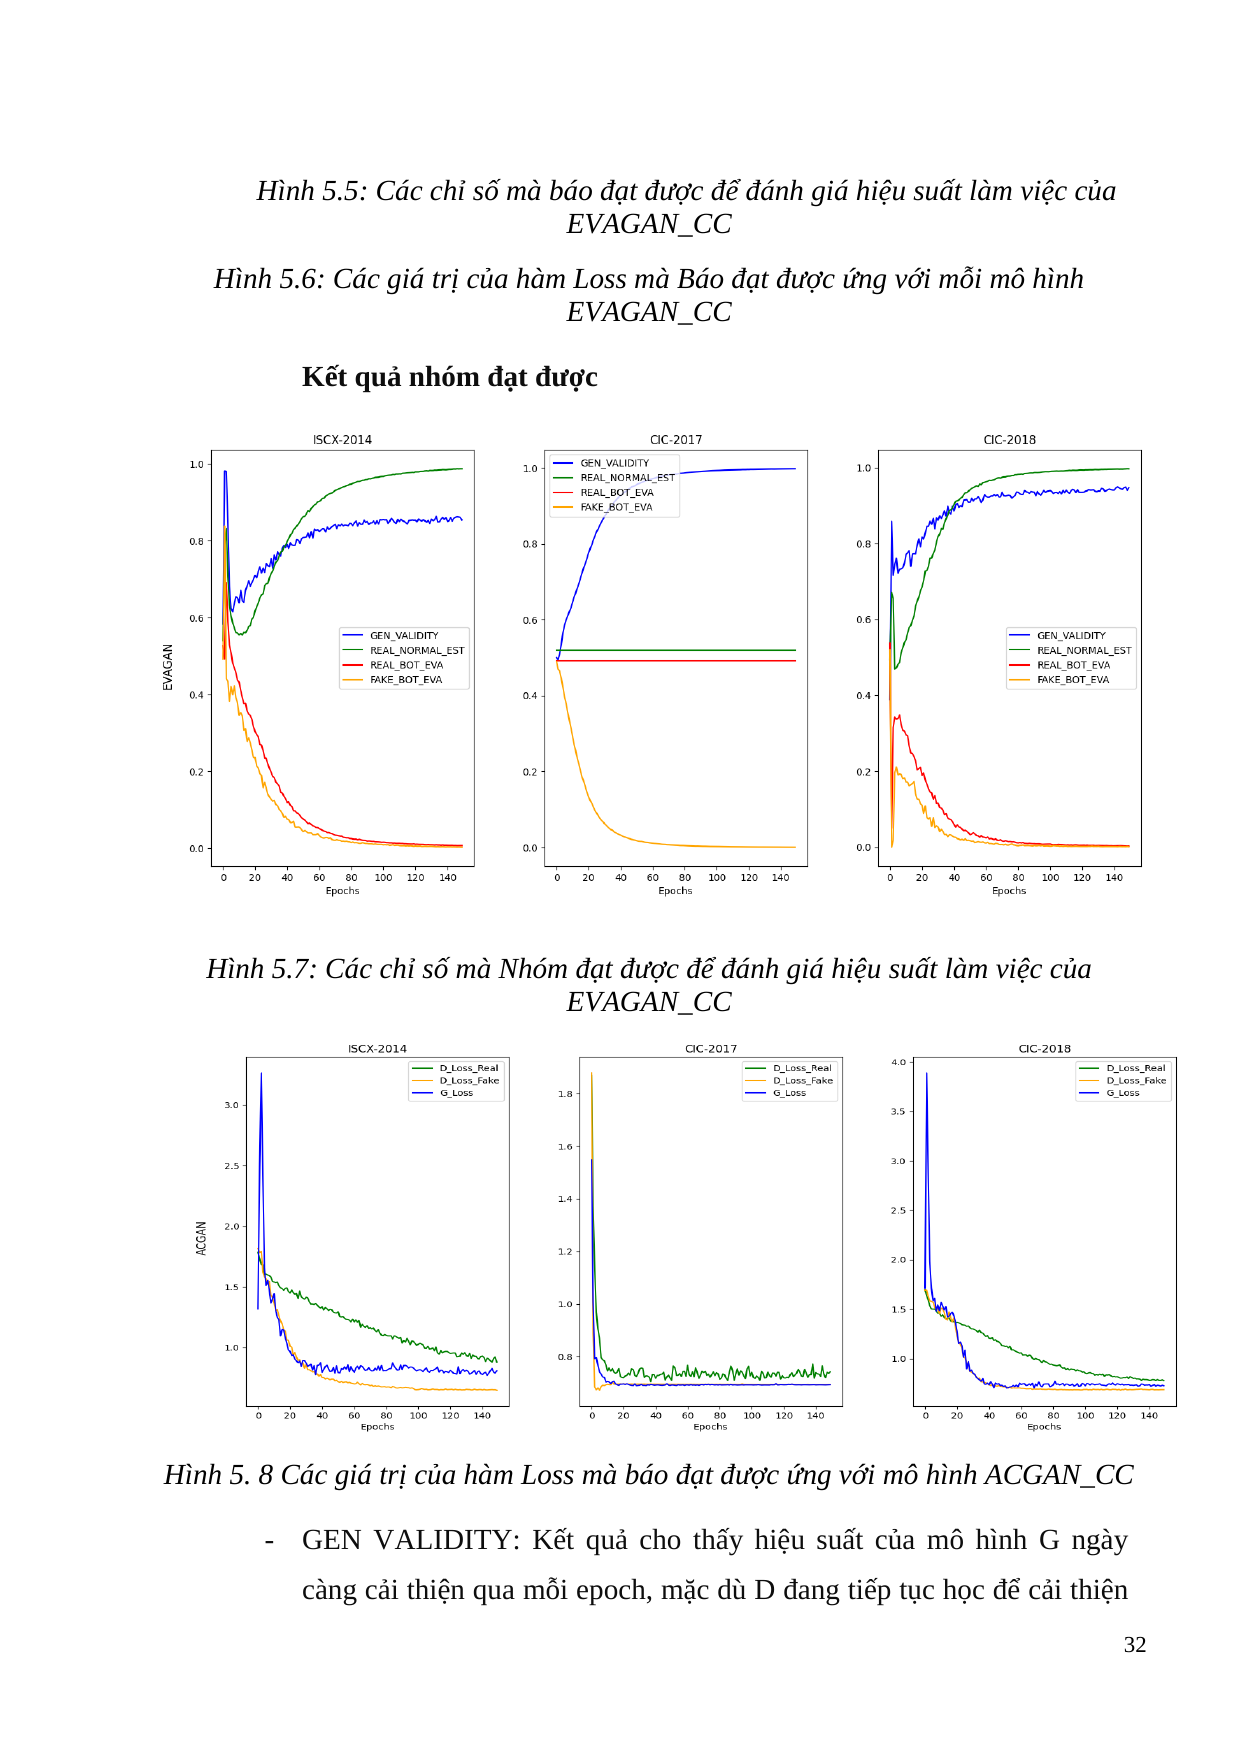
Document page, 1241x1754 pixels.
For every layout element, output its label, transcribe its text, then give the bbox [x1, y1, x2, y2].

text Hình 5.7: Các chỉ số mà Nhóm đạt được để đánh giá hiệu suất làm việc của EVAGAN_CC [154, 903, 1146, 1018]
text Kết quả nhóm đạt được [302, 359, 1129, 393]
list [264, 1522, 1129, 1606]
text Hình 5.6: Các giá trị của hàm Loss mà Báo đạt được ứng với mỗi mô hình EVAGAN_CC [154, 261, 1146, 328]
text Hình 5.5: Các chỉ số mà báo đạt được để đánh giá hiệu suất làm việc của EVAGAN_CC [154, 173, 1146, 240]
picture [189, 1038, 1182, 1437]
picture [154, 427, 1147, 903]
